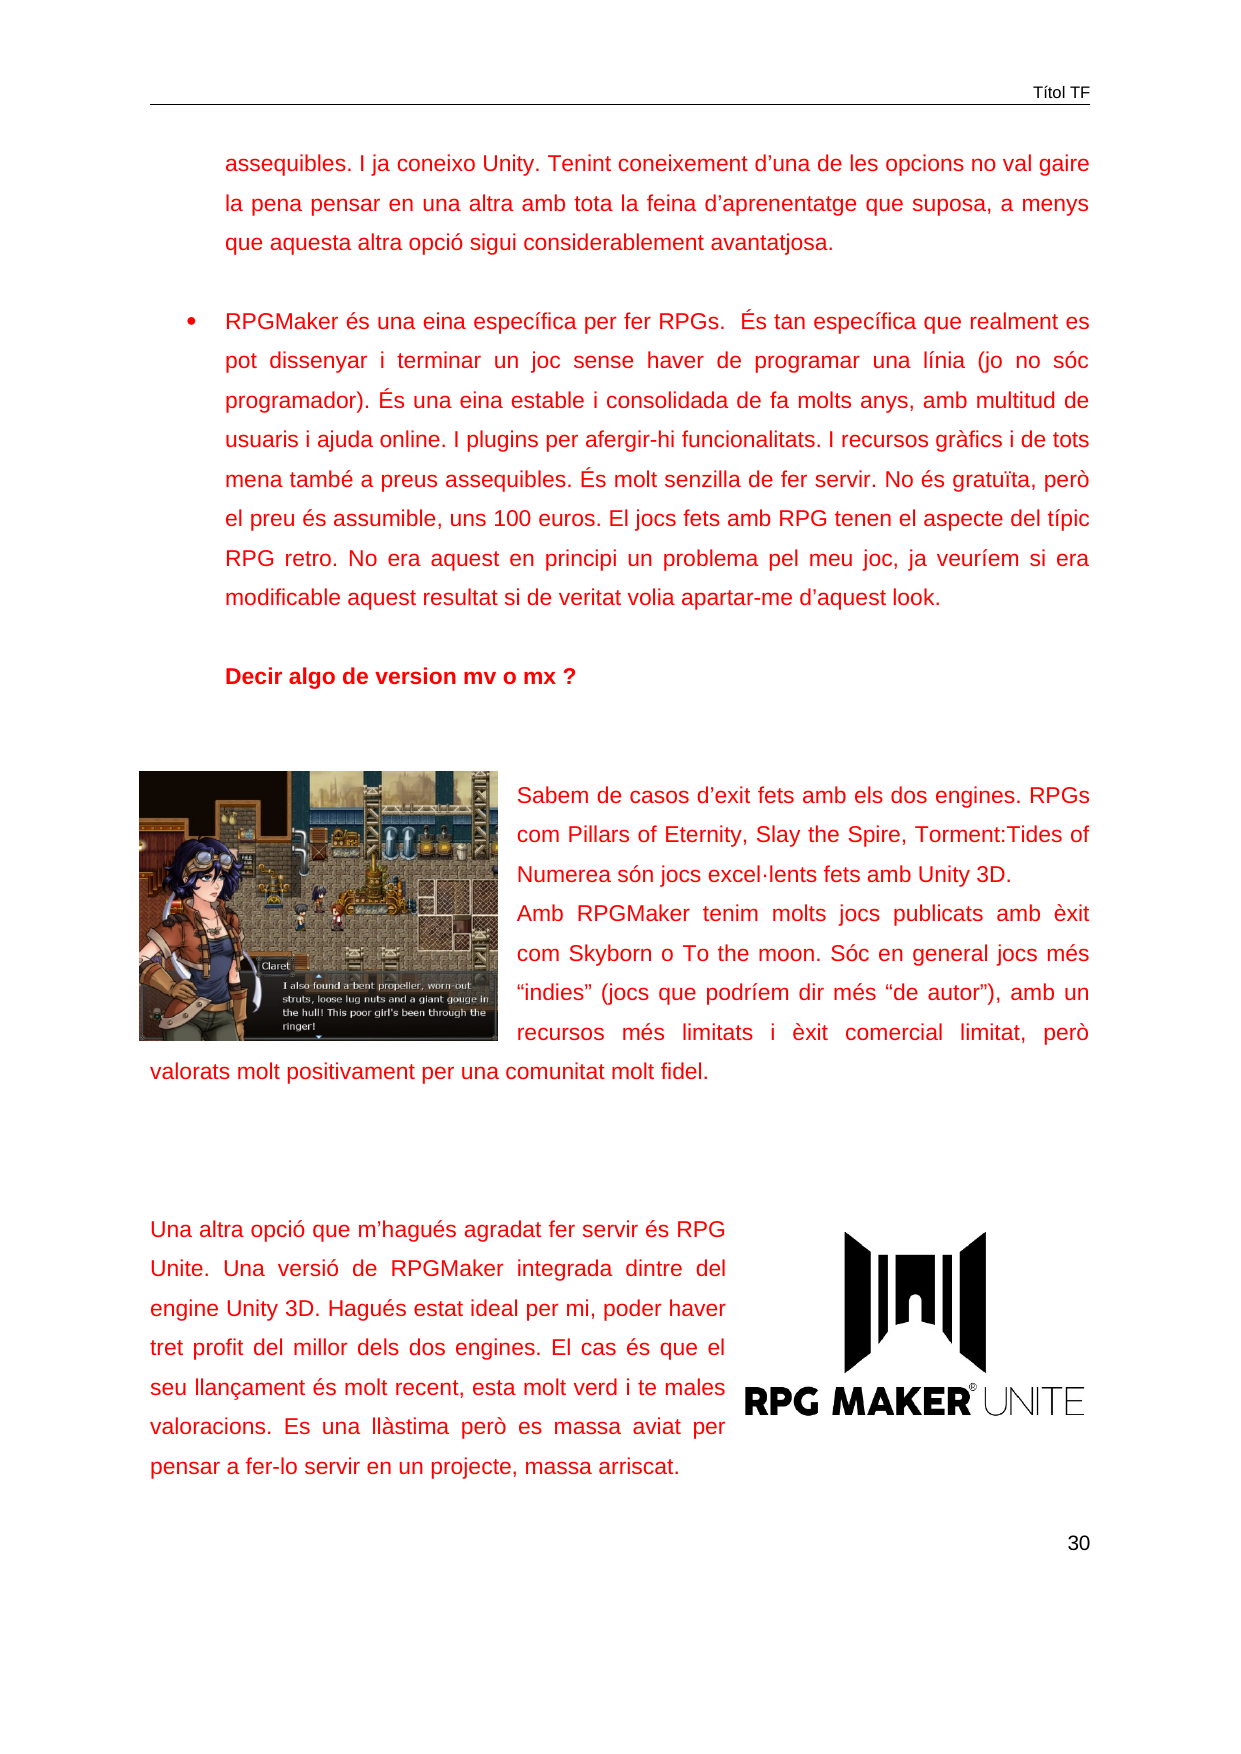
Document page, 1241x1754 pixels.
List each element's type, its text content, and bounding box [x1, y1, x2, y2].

picture [745, 1232, 1085, 1417]
text Sabem de casos d’exit fets amb els dos engines. RPGs com Pillars of Eternity, Slay the Spire, Torment:Tides of Numerea són jocs excel·lents fets amb Unity 3D. [498, 782, 1090, 887]
list Decir algo de version mv o mx ? [225, 663, 1090, 689]
list RPGMaker és una eina específica per fer RPGs. És tan específica que realment es pot dissenyar i terminar un joc sense haver de programar una línia (jo no sóc programador). És una eina estable i consolidada de fa molts anys, amb multitud de usuaris i ajuda online. I plugins per afergir-hi funcionalitats. I recursos gràfics i de tots mena també a preus assequibles. És molt senzilla de fer servir. No és gratuïta, però el preu és assumible, uns 100 euros. El jocs fets amb RPG tenen el aspecte del típic RPG retro. No era aquest en principi un problema pel meu joc, ja veuríem si era modificable aquest resultat si de veritat volia apartar-me d’aquest look. [187, 308, 1090, 611]
text Amb RPGMaker tenim molts jocs publicats amb èxit com Skyborn o To the moon. Sóc en general jocs més “indies” (jocs que podríem dir més “de autor”), amb un recursos més limitats i èxit comercial limitat, però valorats molt positivament per una comunitat molt fidel. [150, 900, 1090, 1084]
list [187, 150, 1090, 255]
picture [139, 771, 498, 1041]
